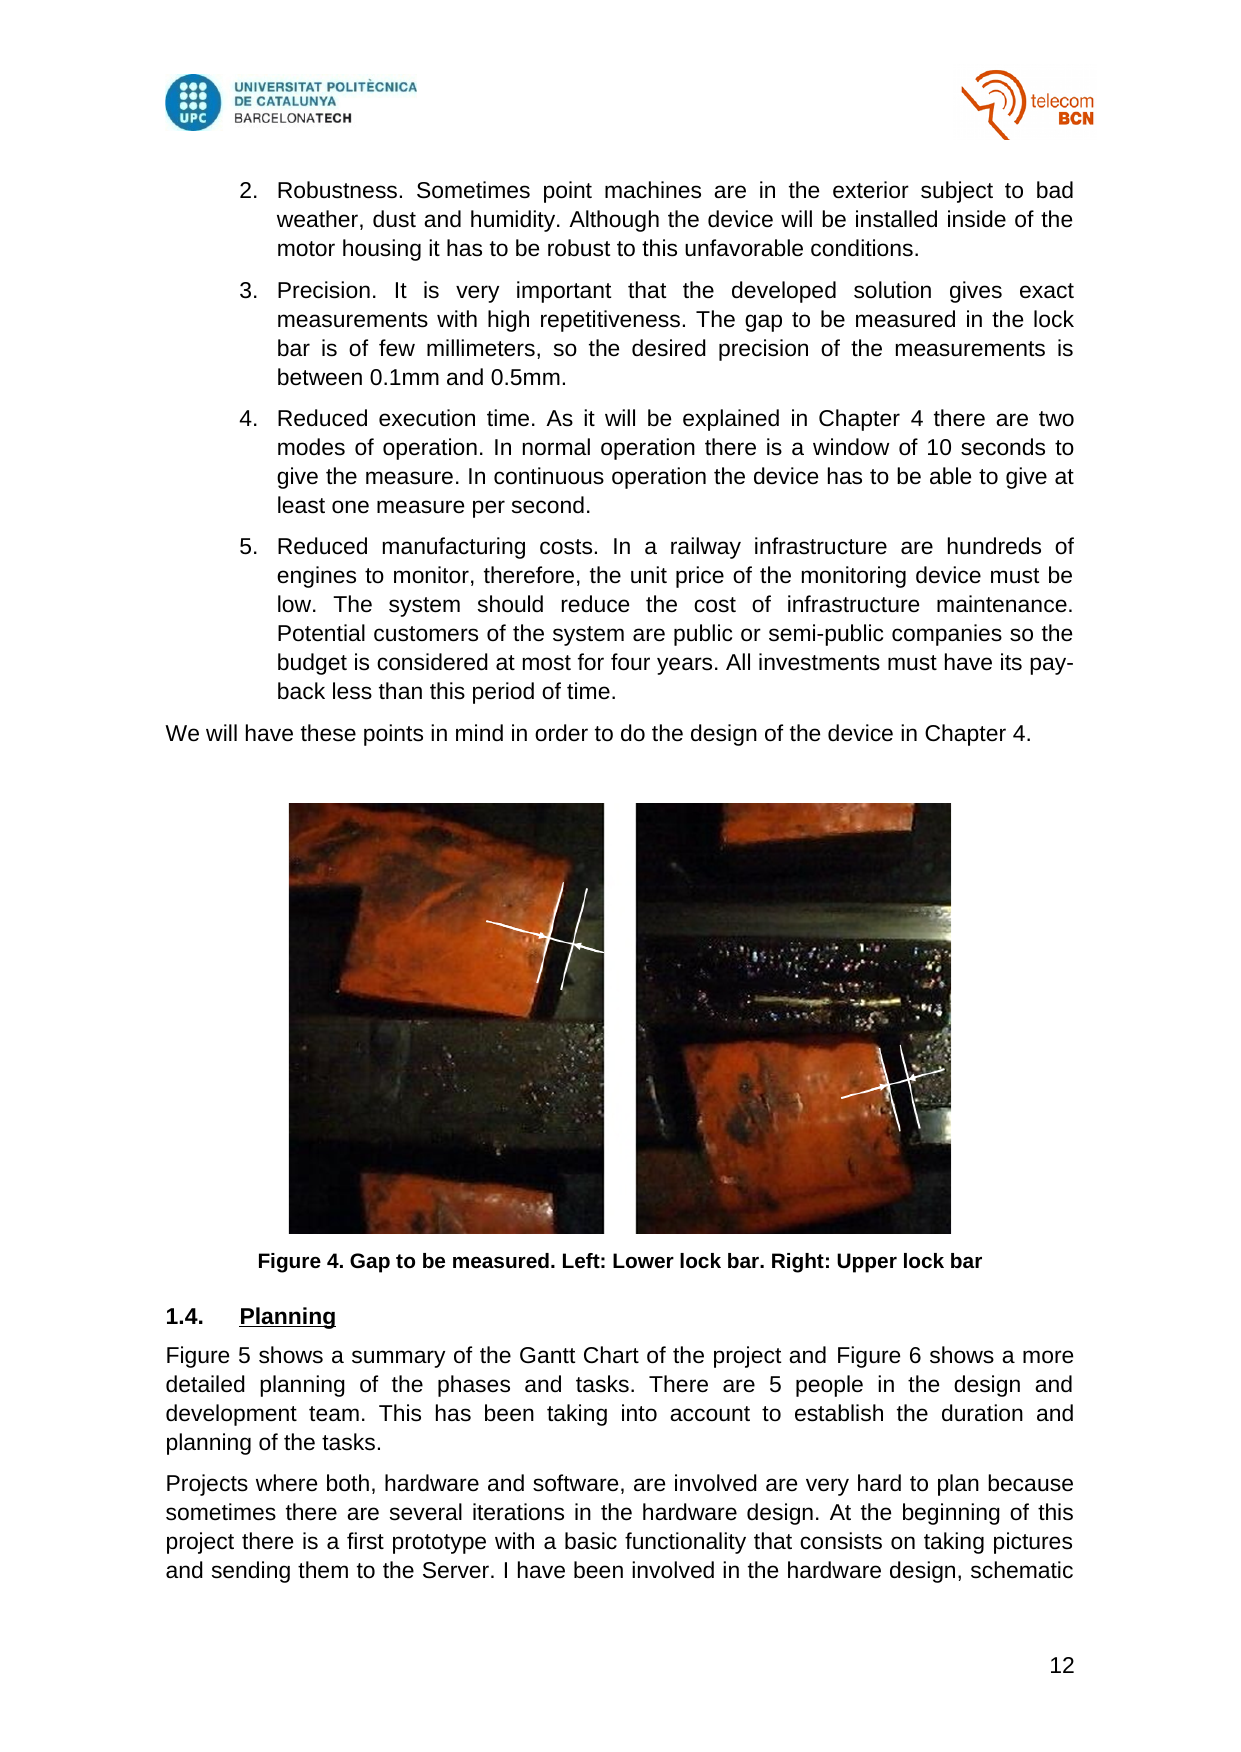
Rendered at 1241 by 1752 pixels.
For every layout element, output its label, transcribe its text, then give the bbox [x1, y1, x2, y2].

list Reduced manufacturing costs. In a railway infrastructure are hundreds of engines to monitor, therefore, the unit price of the monitoring device must be low. The system should reduce the cost of infrastructure maintenance. Potential customers of the system are public or semi-public companies so the budget is considered at most for four years. All investments must have its pay-back less than this period of time. [239, 533, 1075, 704]
picture [288, 802, 952, 1234]
picture [165, 74, 417, 131]
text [165, 1470, 1075, 1583]
picture [952, 64, 1097, 140]
list Precision. It is very important that the developed solution gives exact measurements with high repetitiveness. The gap to be measured in the lock bar is of few millimeters, so the desired precision of the measurements is between 0.1mm and 0.5mm. [239, 277, 1075, 390]
list Reduced execution time. As it will be explained in Chapter 4 there are two modes of operation. In normal operation there is a window of 10 seconds to give the measure. In continuous operation the device has to be able to give at least one measure per second. [239, 405, 1075, 518]
text We will have these points in mind in order to do the design of the device in Chapter 4. [165, 719, 1075, 746]
text Figure 5 shows a summary of the Gantt Chart of the project and Figure 6 shows a more detailed planning of the phases and tasks. There are 5 people in the design and development team. This has been taking into account to establish the duration and planning of the tasks. [165, 1342, 1075, 1455]
list Robustness. Sometimes point machines are in the exterior subject to bad weather, dust and humidity. Although the device will be installed inside of the motor housing it has to be robust to this unfavorable conditions. [239, 177, 1075, 261]
subtitle Planning [165, 1300, 1075, 1329]
